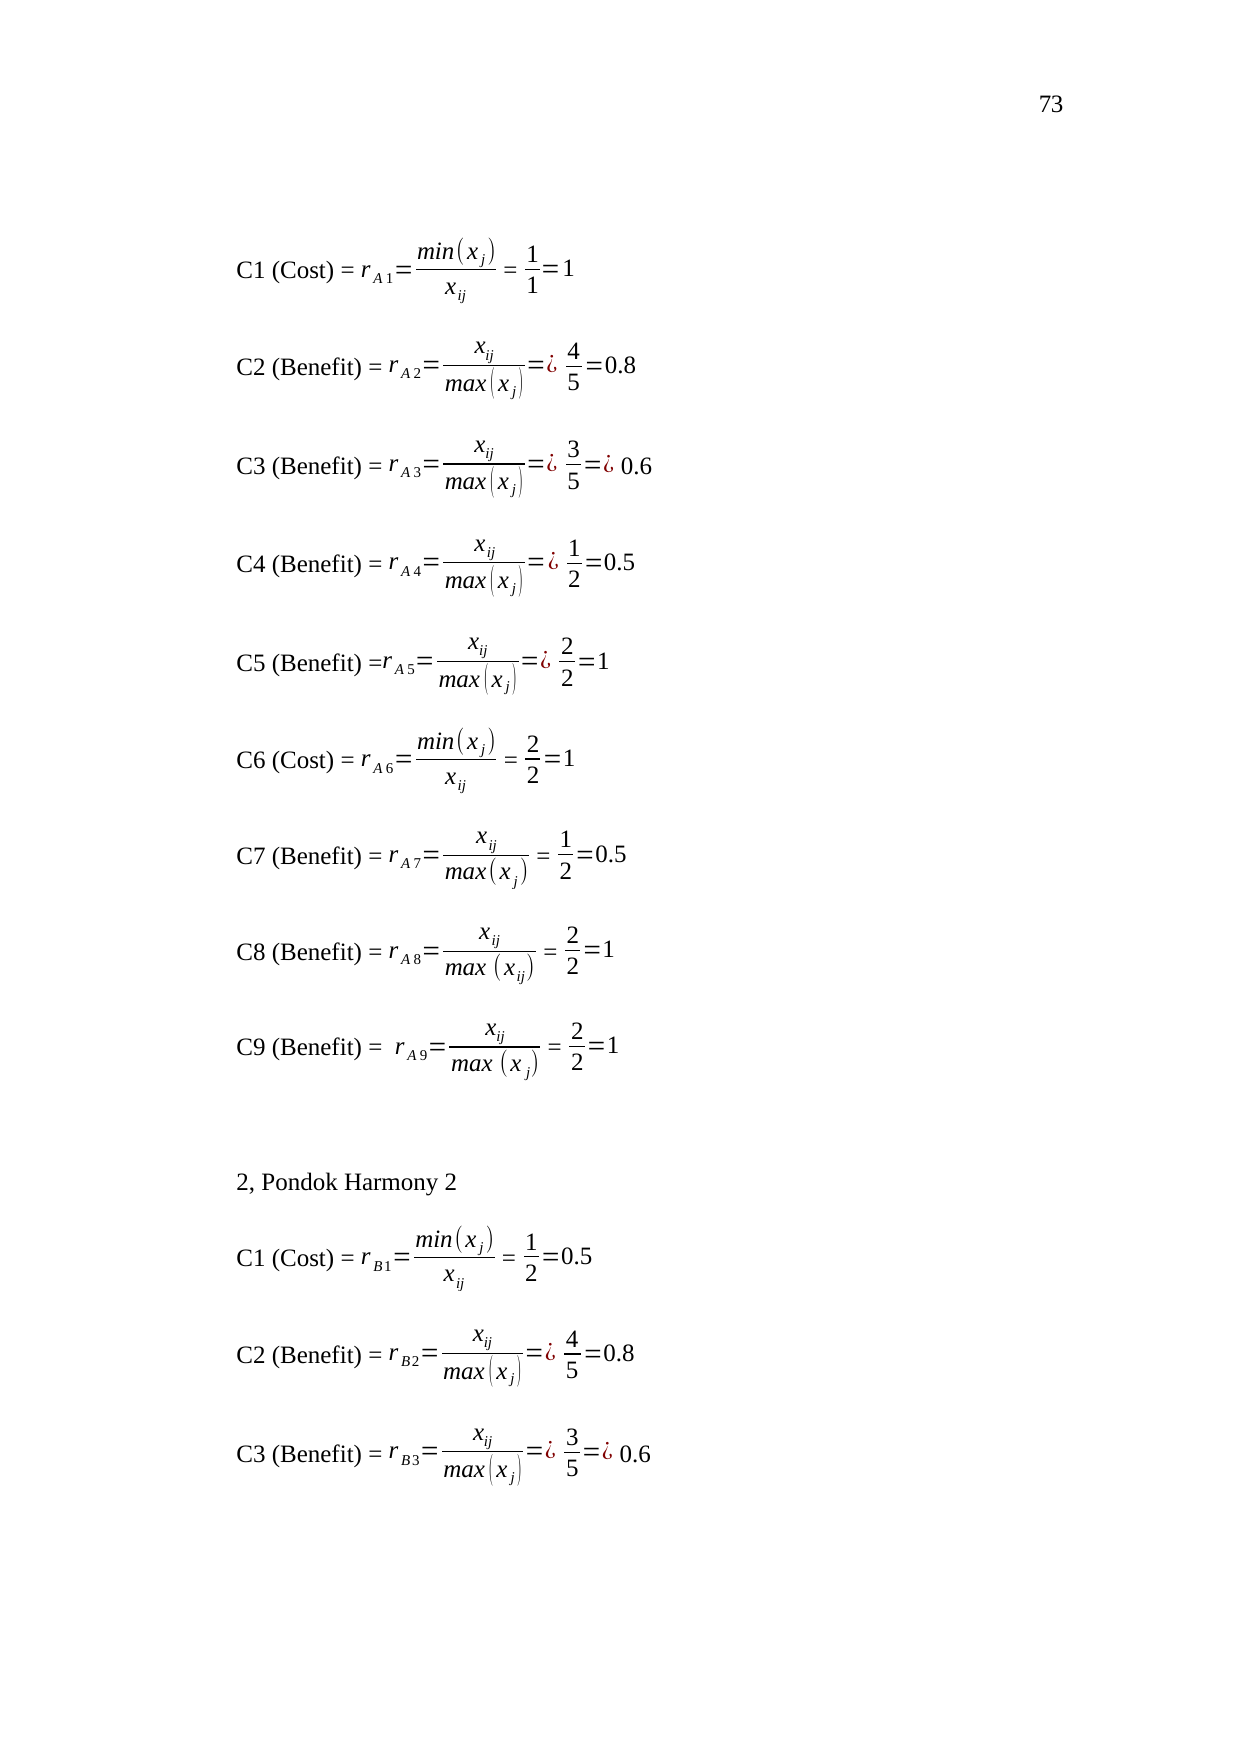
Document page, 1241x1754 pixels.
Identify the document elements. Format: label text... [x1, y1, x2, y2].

text C2 (Benefit) = [236, 332, 1063, 402]
text C1 (Cost) = = [236, 236, 1063, 303]
text C8 (Benefit) = = [236, 918, 1063, 984]
text C7 (Benefit) = = [236, 822, 1063, 889]
text C3 (Benefit) = 0.6 [236, 1418, 1063, 1488]
text C2 (Benefit) = [236, 1320, 1063, 1389]
text C5 (Benefit) = [236, 628, 1063, 697]
text C6 (Cost) = = [236, 726, 1063, 793]
text C3 (Benefit) = 0.6 [236, 431, 1063, 500]
text C1 (Cost) = = [236, 1224, 1063, 1291]
text C4 (Benefit) = [236, 529, 1063, 599]
text C9 (Benefit) = = [236, 1013, 1063, 1080]
text 2, Pondok Harmony 2 [236, 1167, 1063, 1195]
